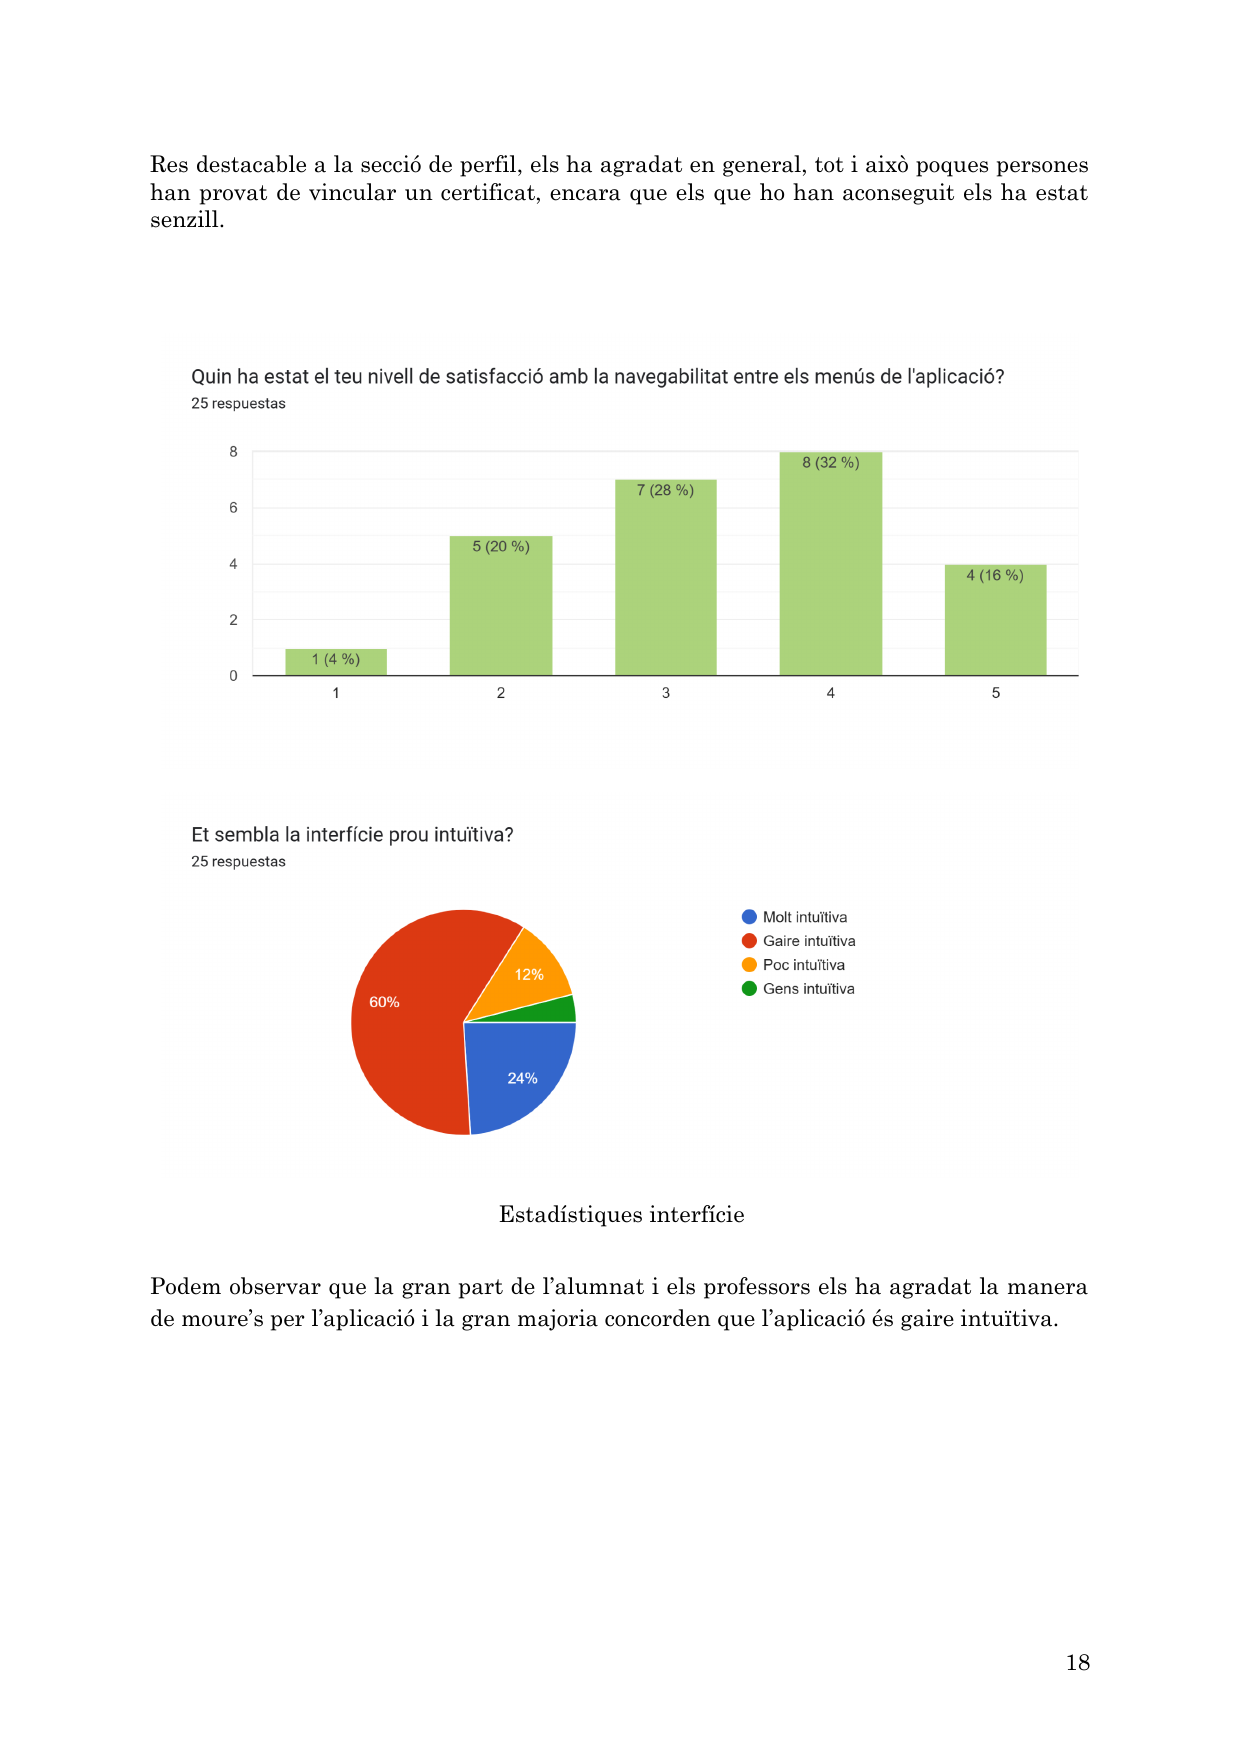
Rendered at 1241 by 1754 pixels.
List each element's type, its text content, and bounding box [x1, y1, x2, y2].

picture [161, 792, 1079, 1178]
text Res destacable a la secció de perfil, els ha agradat en general, tot i això poques persones han provat de vincular un certificat, encara que els que ho han aconseguit els ha estat senzill. [150, 150, 1090, 233]
picture [161, 333, 1079, 769]
text Podem observar que la gran part de l’alumnat i els professors els ha agradat la manera de moure’s per l’aplicació i la gran majoria concorden que l’aplicació és gaire intuïtiva. [150, 1272, 1090, 1331]
